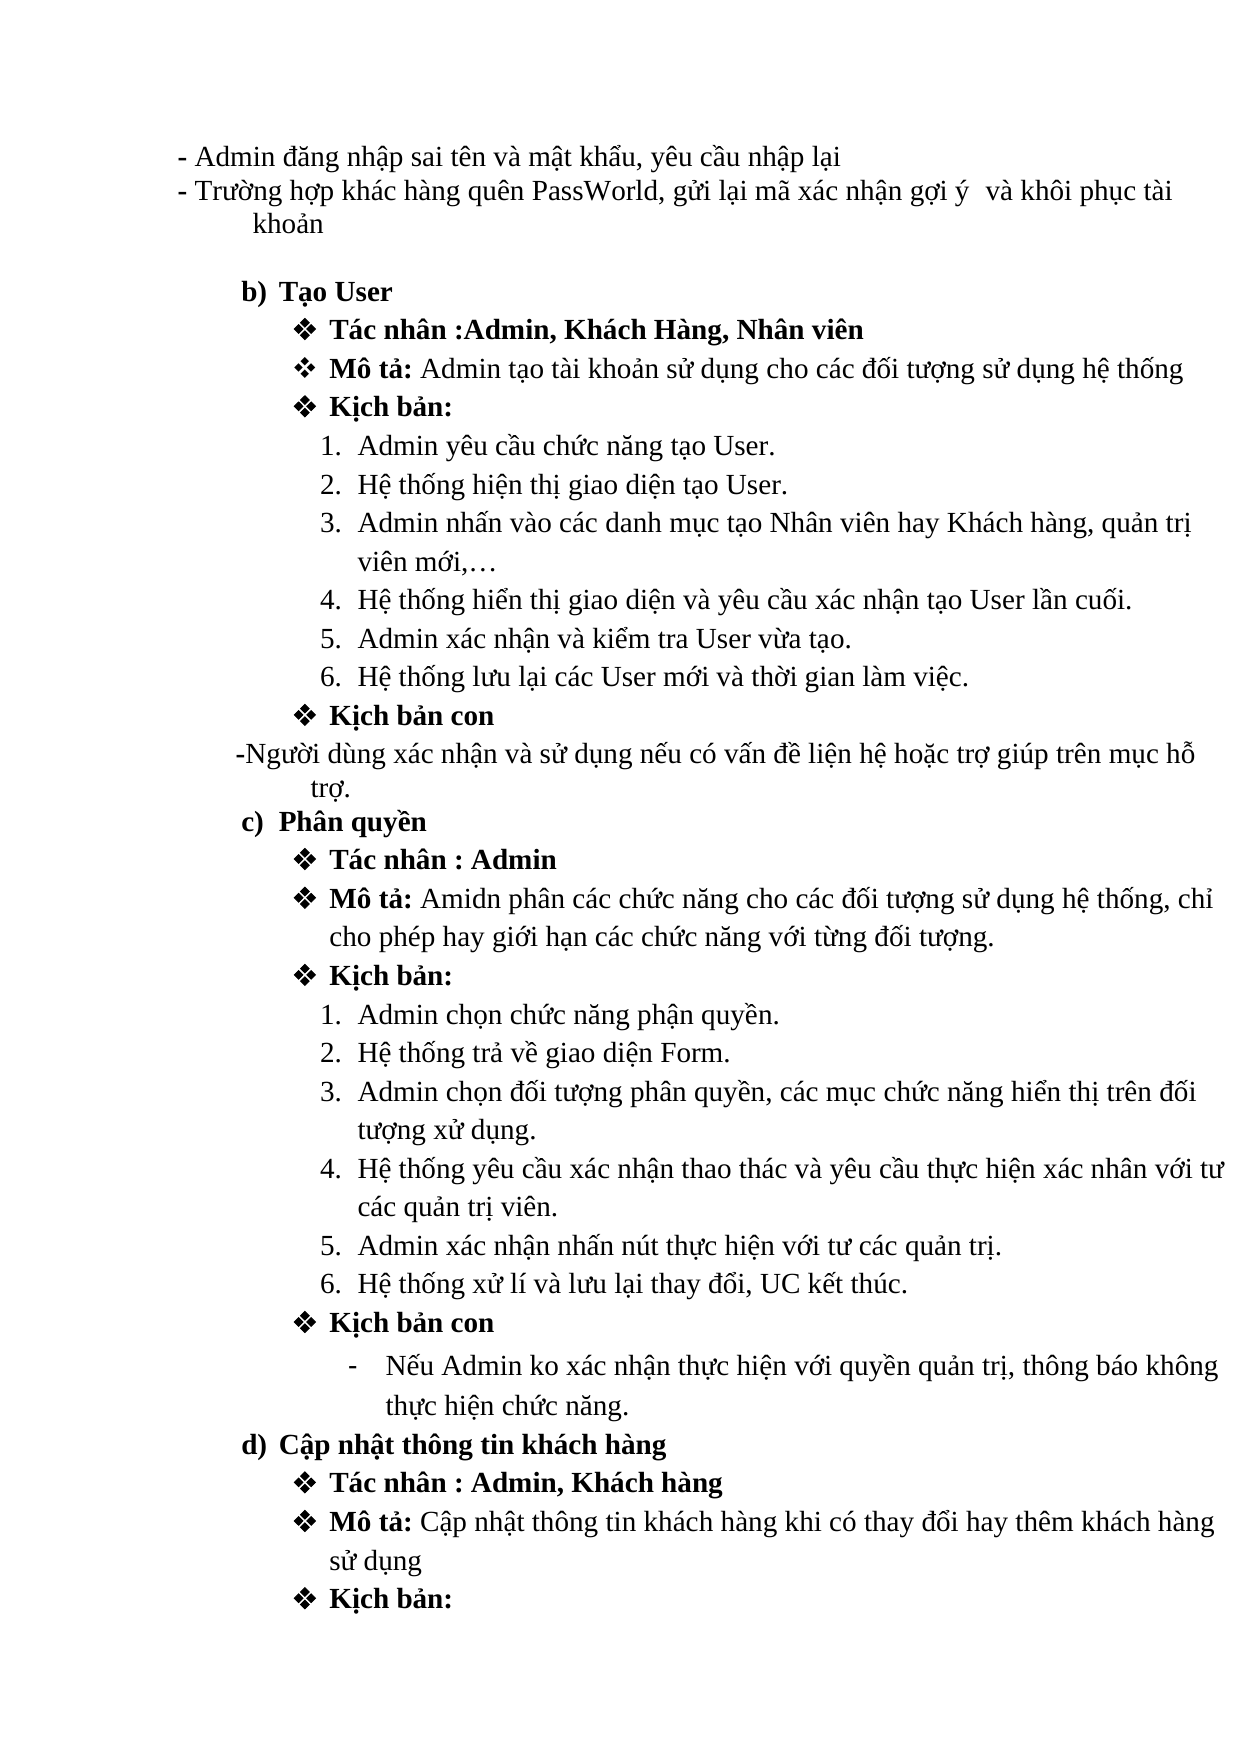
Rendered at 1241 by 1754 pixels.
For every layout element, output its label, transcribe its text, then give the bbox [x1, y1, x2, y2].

list Admin chọn đối tượng phân quyền, các mục chức năng hiển thị trên đối tượng xử dụng. [320, 1074, 1236, 1146]
list Admin yêu cầu chức năng tạo User. [320, 428, 1236, 462]
list Hệ thống trả về giao diện Form. [320, 1035, 1236, 1069]
list Hệ thống xử lí và lưu lại thay đổi, UC kết thúc. [320, 1267, 1236, 1300]
list Admin xác nhận nhấn nút thực hiện với tư các quản trị. [320, 1228, 1236, 1262]
list Phân quyền [241, 804, 1236, 837]
list Kịch bản: [292, 1581, 1236, 1615]
list Mô tả: Admin tạo tài khoản sử dụng cho các đối tượng sử dụng hệ thống [292, 351, 1236, 384]
list Kịch bản: [292, 389, 1236, 423]
list - Trường hợp khác hàng quên PassWorld, gửi lại mã xác nhận gợi ý và khôi phục tài khoản [177, 173, 1236, 240]
list Kịch bản: [292, 958, 1236, 992]
list Kịch bản con [292, 1305, 1236, 1339]
list Hệ thống hiển thị giao diện và yêu cầu xác nhận tạo User lần cuối. [320, 582, 1236, 616]
list Admin xác nhận và kiểm tra User vừa tạo. [320, 621, 1236, 654]
list Admin chọn chức năng phận quyền. [320, 997, 1236, 1030]
list -Người dùng xác nhận và sử dụng nếu có vấn đề liện hệ hoặc trợ giúp trên mục hỗ trợ. [235, 737, 1236, 804]
list Hệ thống yêu cầu xác nhận thao thác và yêu cầu thực hiện xác nhân với tư các quản trị viên. [320, 1151, 1236, 1223]
list Tạo User [241, 274, 1236, 307]
list - Admin đăng nhập sai tên và mật khẩu, yêu cầu nhập lại [177, 139, 1236, 173]
list Hệ thống lưu lại các User mới và thời gian làm việc. [320, 659, 1236, 693]
list Tác nhân :Admin, Khách Hàng, Nhân viên [292, 312, 1236, 346]
list Cập nhật thông tin khách hàng [241, 1427, 1236, 1461]
list Admin nhấn vào các danh mục tạo Nhân viên hay Khách hàng, quản trị viên mới,… [320, 505, 1236, 577]
list Mô tả: Amidn phân các chức năng cho các đối tượng sử dụng hệ thống, chỉ cho phép hay giới hạn các chức năng với từng đối tượng. [292, 881, 1236, 953]
list Nếu Admin ko xác nhận thực hiện với quyền quản trị, thông báo không thực hiện chức năng. [348, 1344, 1236, 1422]
list Kịch bản con [292, 698, 1236, 732]
list Mô tả: Cập nhật thông tin khách hàng khi có thay đổi hay thêm khách hàng sử dụng [292, 1504, 1236, 1576]
list Hệ thống hiện thị giao diện tạo User. [320, 467, 1236, 500]
list Tác nhân : Admin, Khách hàng [292, 1466, 1236, 1499]
list Tác nhân : Admin [292, 842, 1236, 876]
